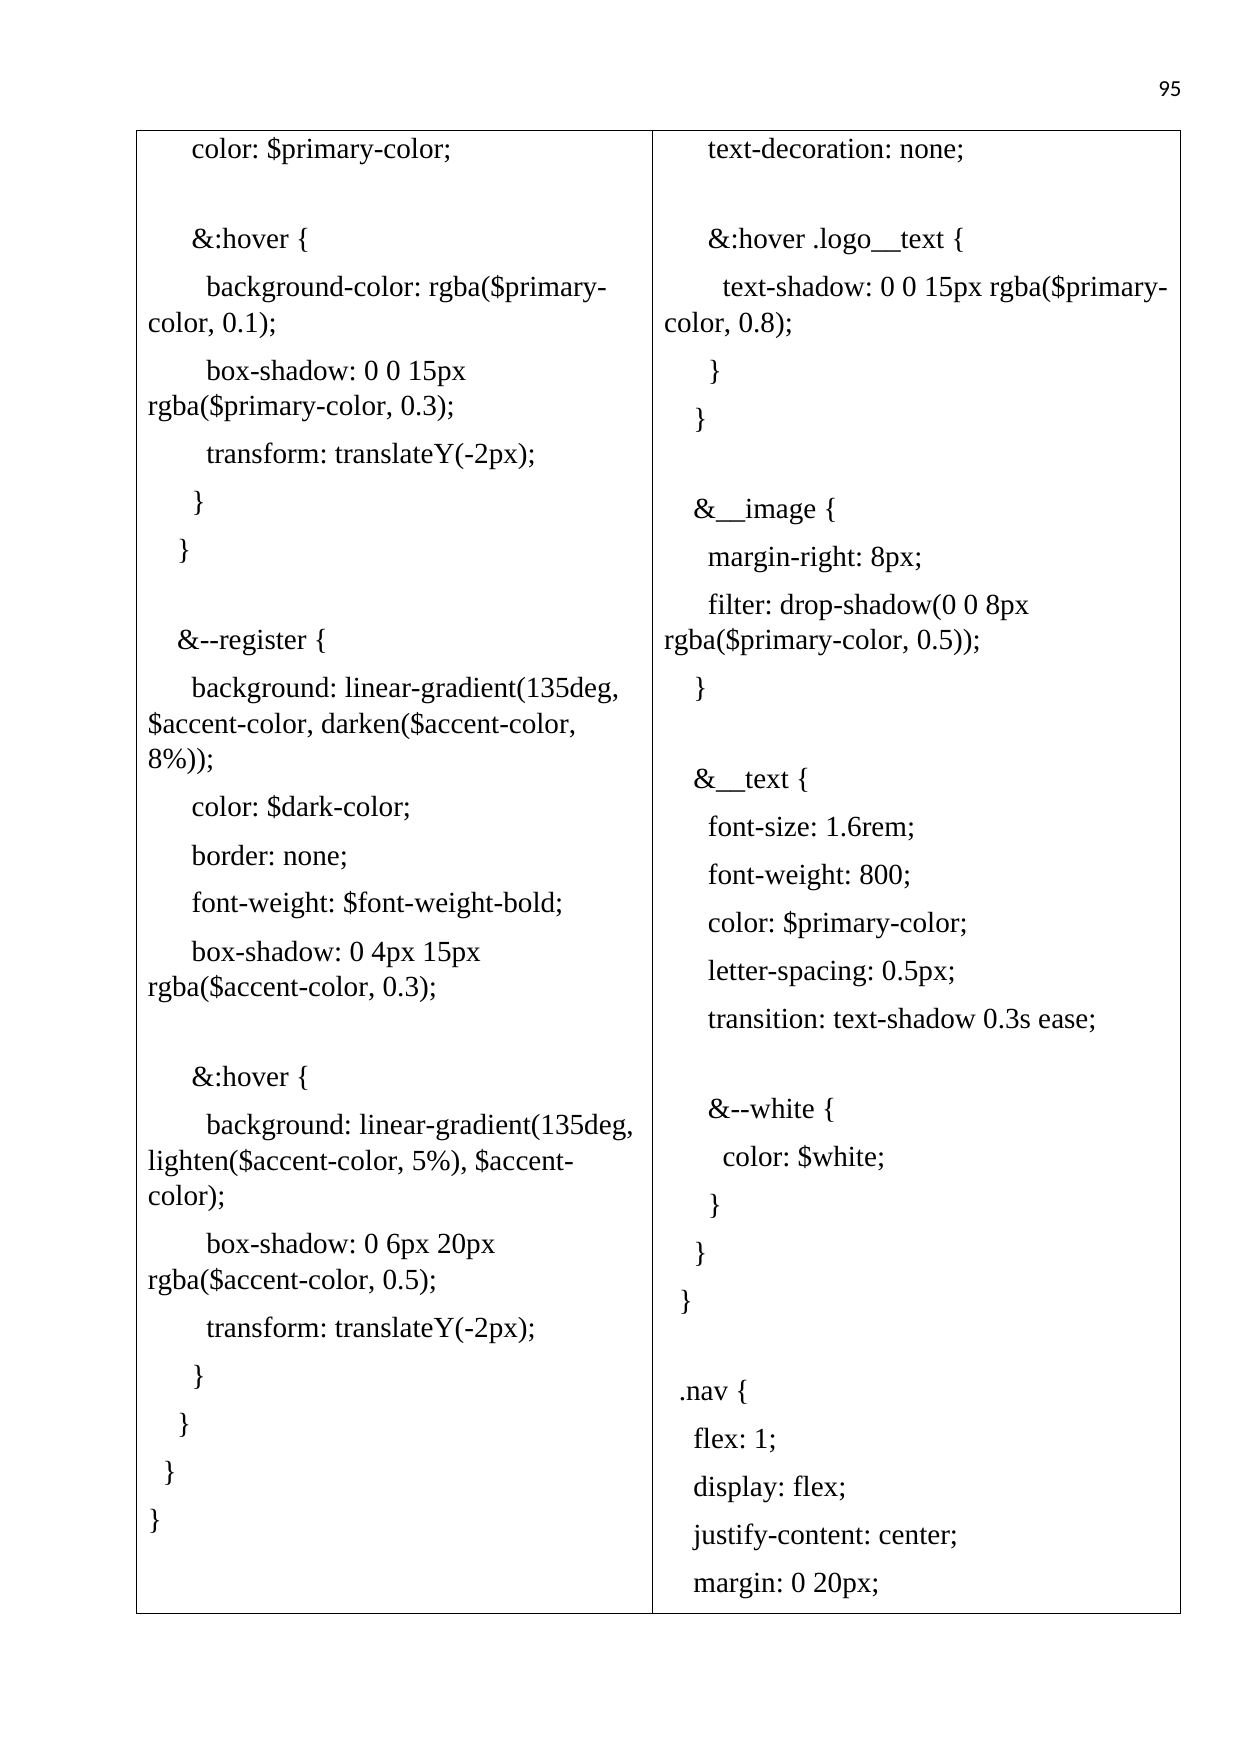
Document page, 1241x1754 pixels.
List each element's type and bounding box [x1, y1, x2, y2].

table_header [653, 131, 1180, 1613]
table_header [137, 131, 652, 1613]
